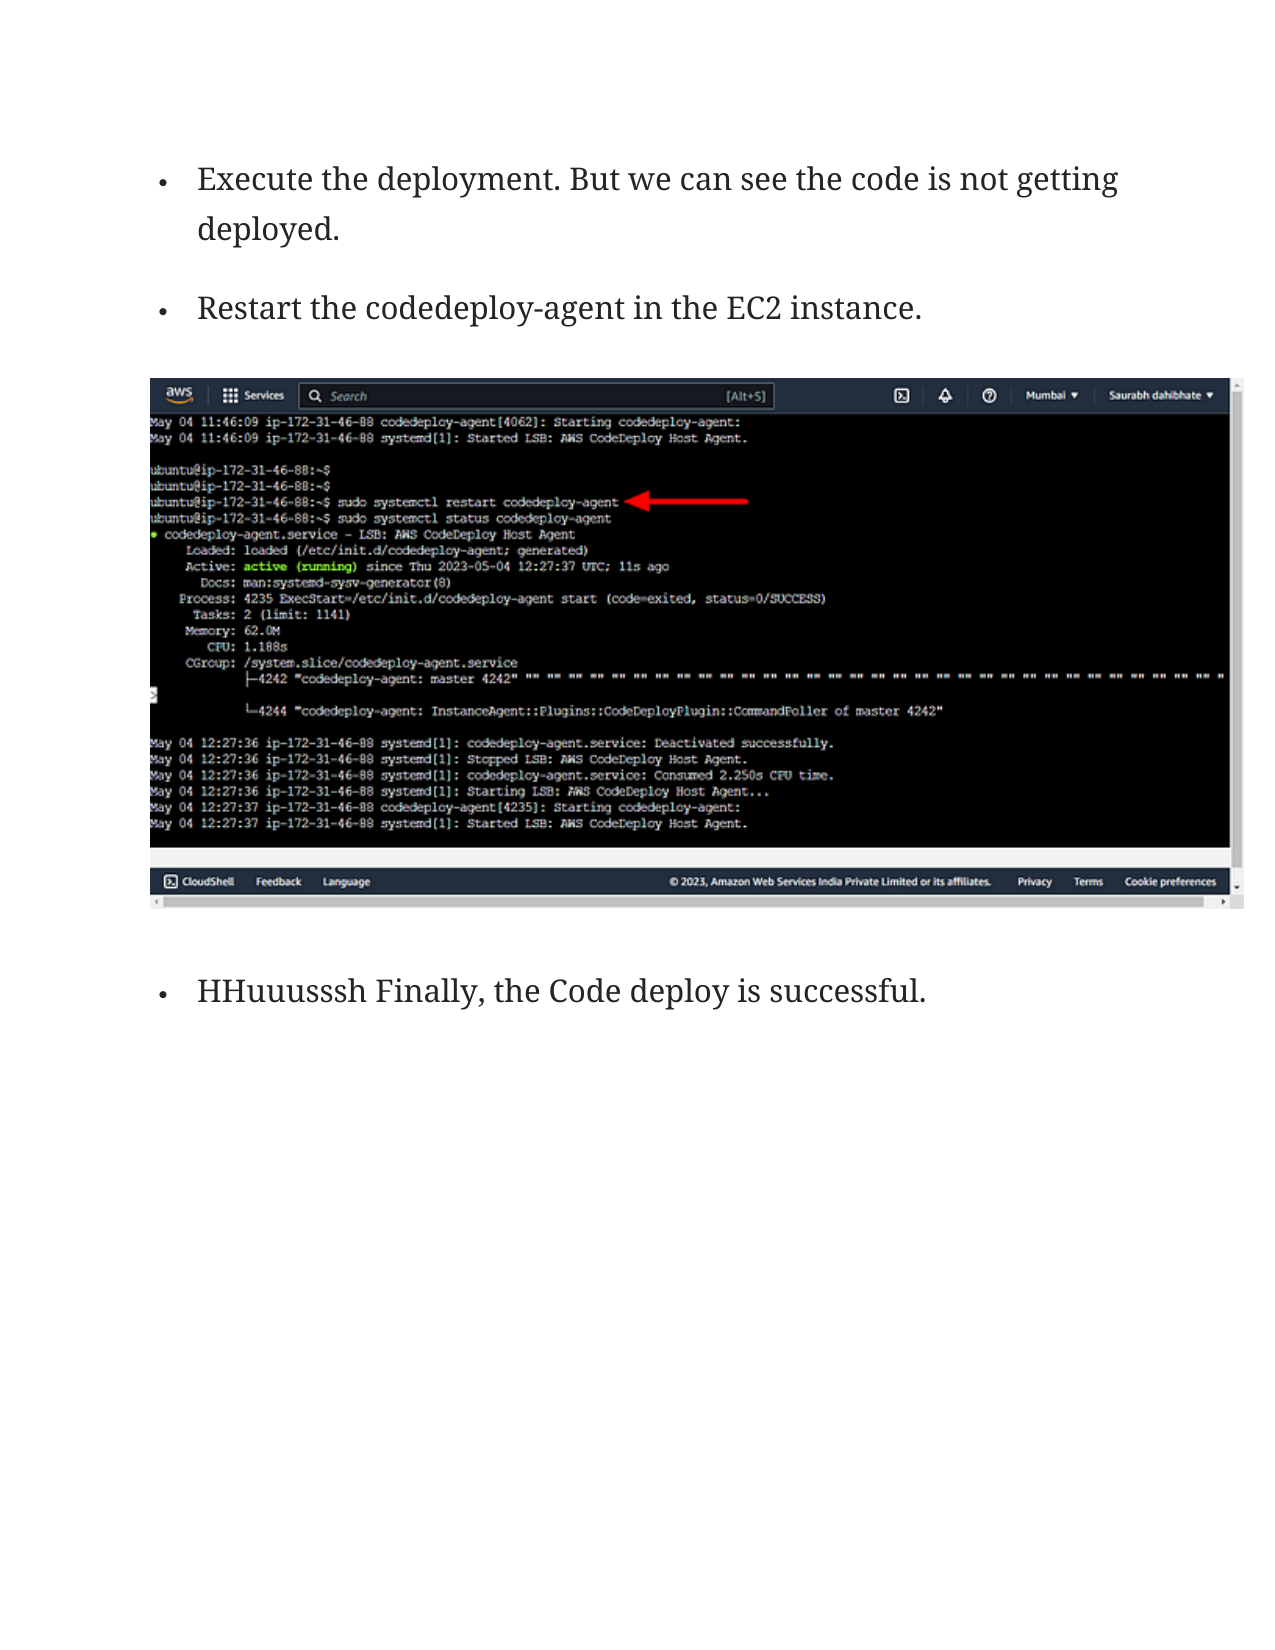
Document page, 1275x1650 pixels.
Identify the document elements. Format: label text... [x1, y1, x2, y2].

list Execute the deployment. But we can see the code is not getting deployed. [159, 150, 1125, 250]
list HHuuusssh Finally, the Code deploy is successful. [159, 962, 1125, 1012]
list Restart the codedeploy-agent in the EC2 instance. [159, 278, 1125, 378]
picture [150, 378, 1244, 909]
